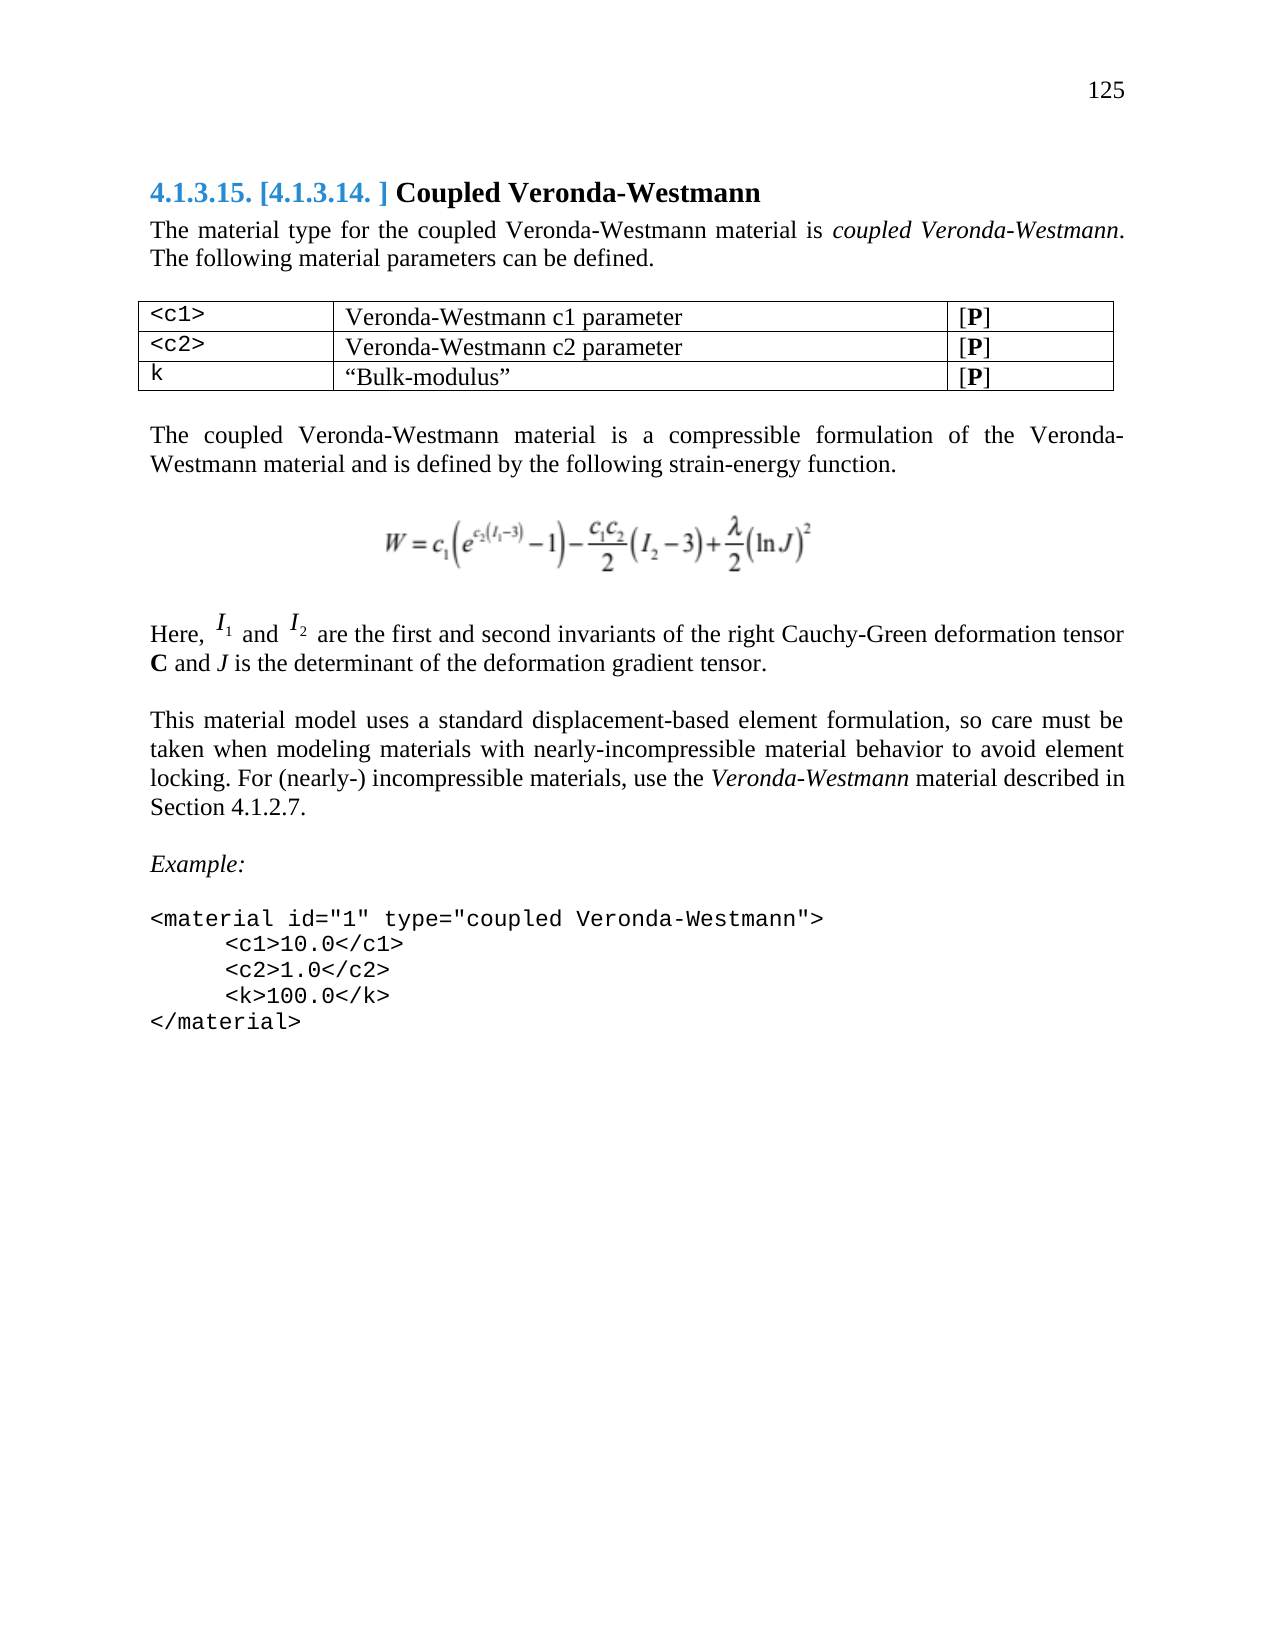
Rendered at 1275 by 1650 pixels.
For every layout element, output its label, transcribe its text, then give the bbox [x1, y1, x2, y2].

subtitle Coupled Veronda-Westmann [150, 175, 1125, 208]
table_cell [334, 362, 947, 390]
text <c1>10.0</c1> [150, 933, 1125, 959]
text <material id="1" type="coupled Veronda-Westmann"> [150, 907, 1125, 933]
text <k>100.0</k> [150, 985, 1125, 1011]
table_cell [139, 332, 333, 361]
text <c2>1.0</c2> [150, 959, 1125, 985]
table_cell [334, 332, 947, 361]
text The material type for the coupled Veronda-Westmann material is coupled Veronda-Westmann. The following material parameters can be defined. [150, 215, 1125, 272]
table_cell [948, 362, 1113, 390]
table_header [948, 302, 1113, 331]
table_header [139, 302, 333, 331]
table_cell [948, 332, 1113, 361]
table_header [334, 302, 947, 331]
text Here, and are the first and second invariants of the right Cauchy-Green deformation tensor C and J is the determinant of the deformation gradient tensor. [150, 605, 1125, 677]
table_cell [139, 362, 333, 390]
text This material model uses a standard displacement-based element formulation, so care must be taken when modeling materials with nearly-incompressible material behavior to avoid element locking. For (nearly-) incompressible materials, use the Veronda-Westmann material described in Section 4.1.2.7. [150, 706, 1125, 821]
text Example: [150, 849, 1125, 878]
text The coupled Veronda-Westmann material is a compressible formulation of the Veronda-Westmann material and is defined by the following strain-energy function. [150, 420, 1125, 478]
text </material> [150, 1011, 1125, 1037]
